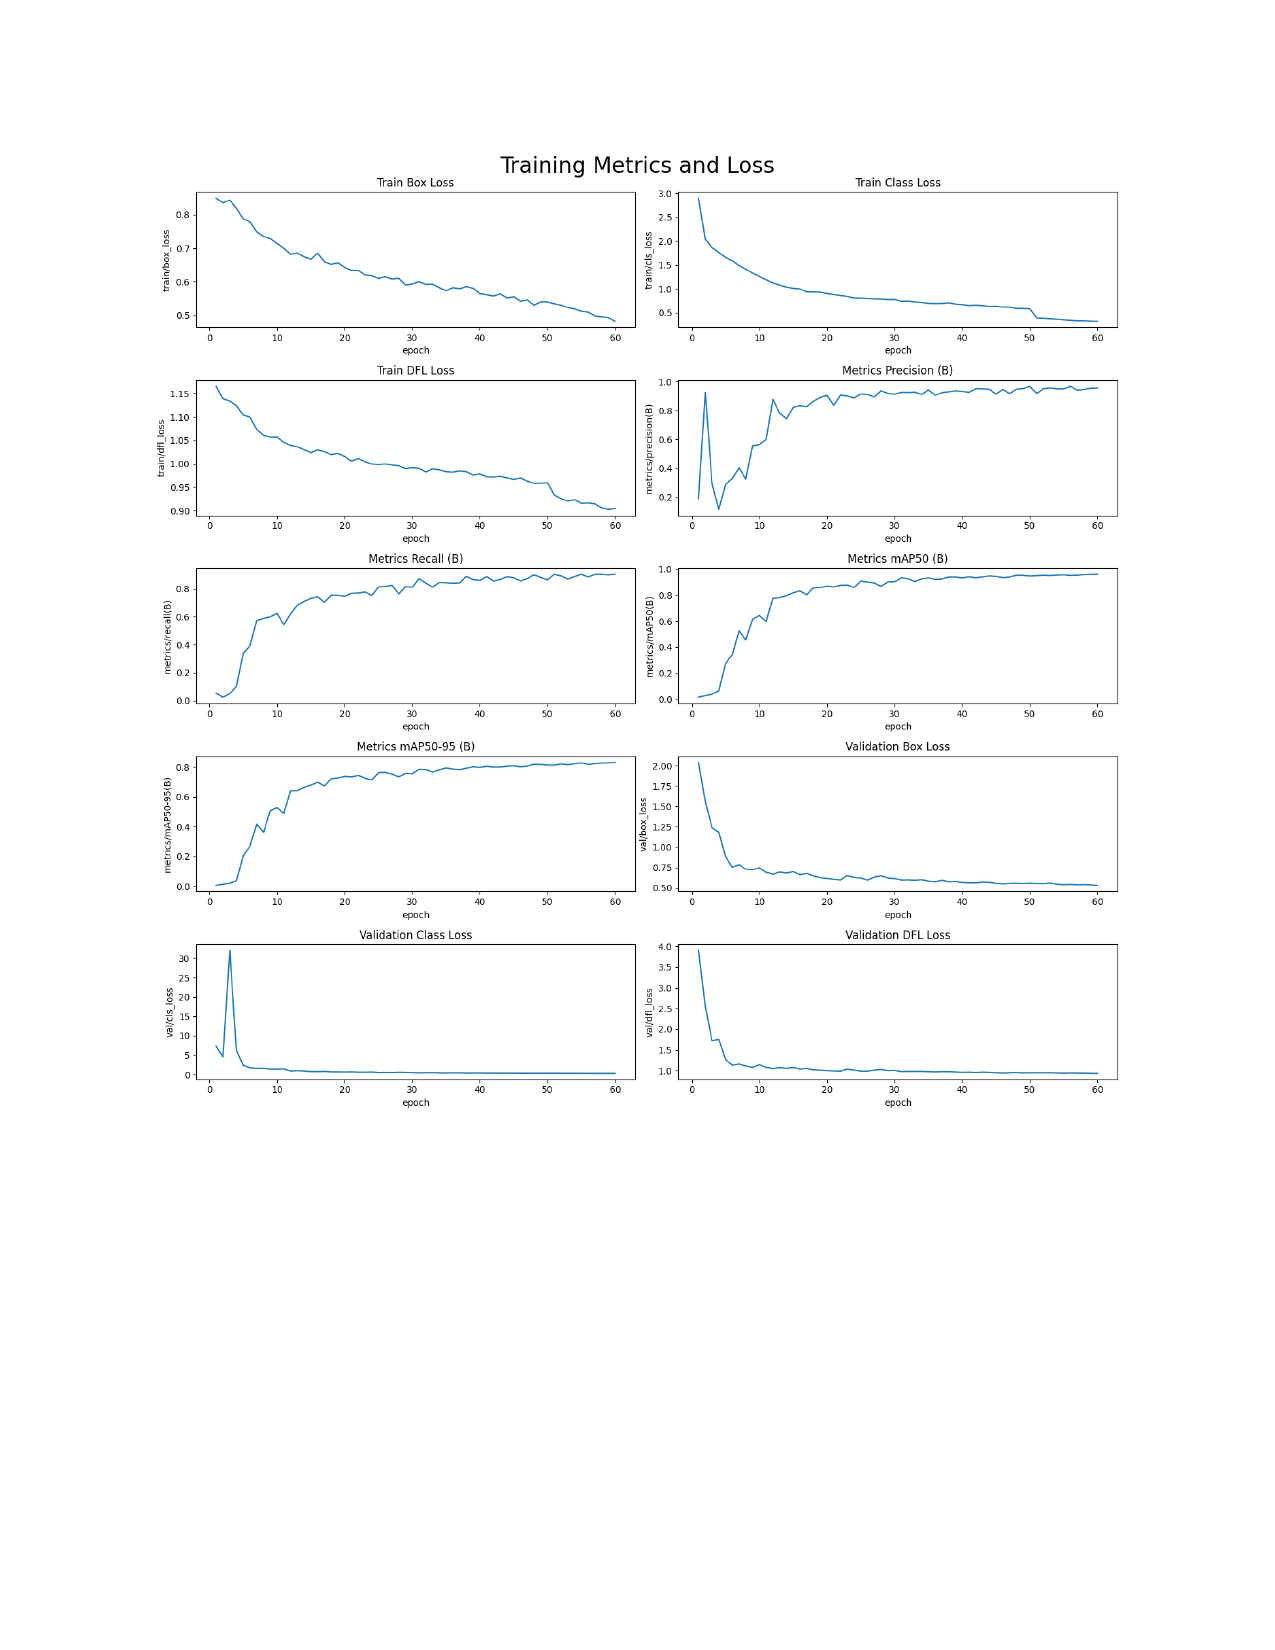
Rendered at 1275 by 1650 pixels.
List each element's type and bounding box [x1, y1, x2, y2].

picture [150, 150, 1123, 1114]
